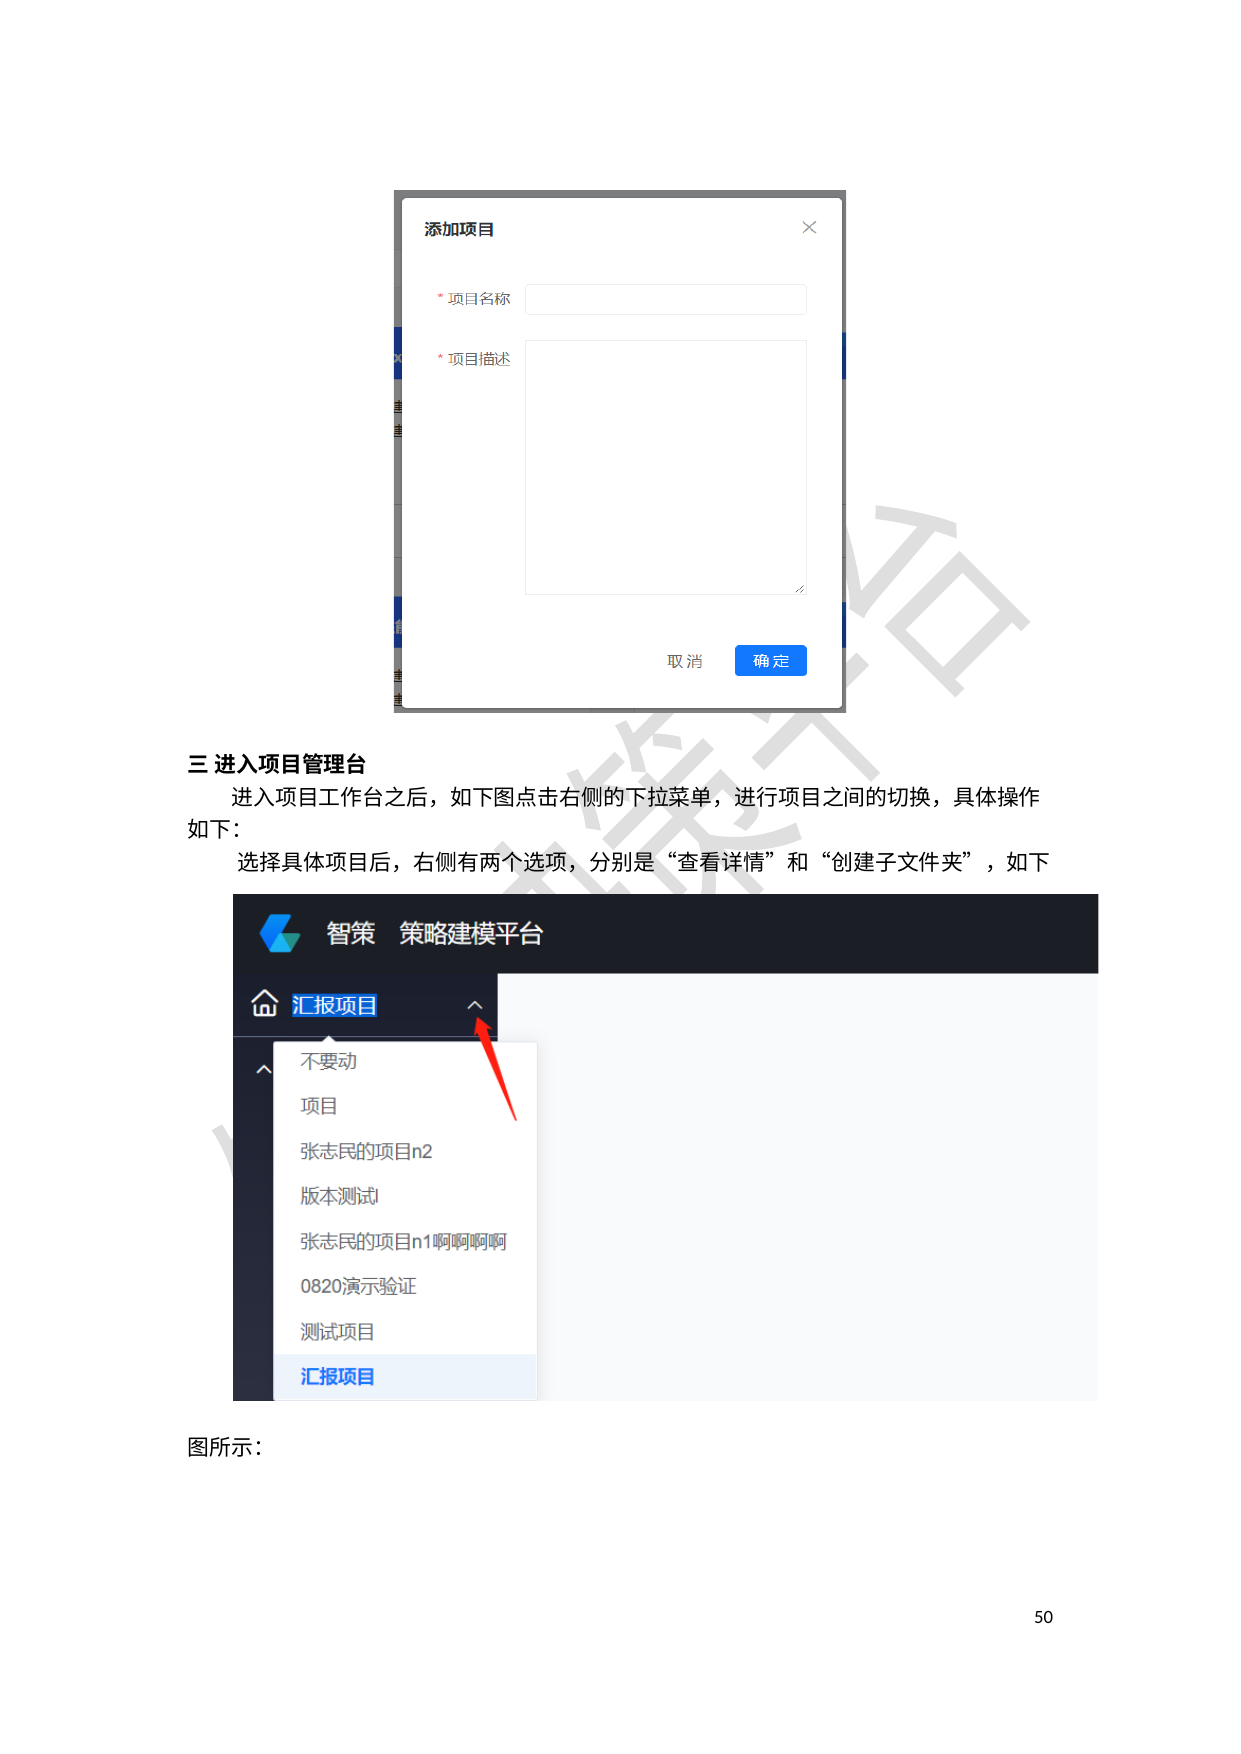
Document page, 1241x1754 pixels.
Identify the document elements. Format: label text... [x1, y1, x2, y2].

picture [233, 894, 1099, 1401]
text 进入项目工作台之后，如下图点击右侧的下拉菜单，进行项目之间的切换，具体操作 [187, 779, 1053, 812]
picture [393, 190, 847, 713]
text 如下： [187, 812, 1053, 844]
text 三 进入项目管理台 [187, 747, 1053, 779]
